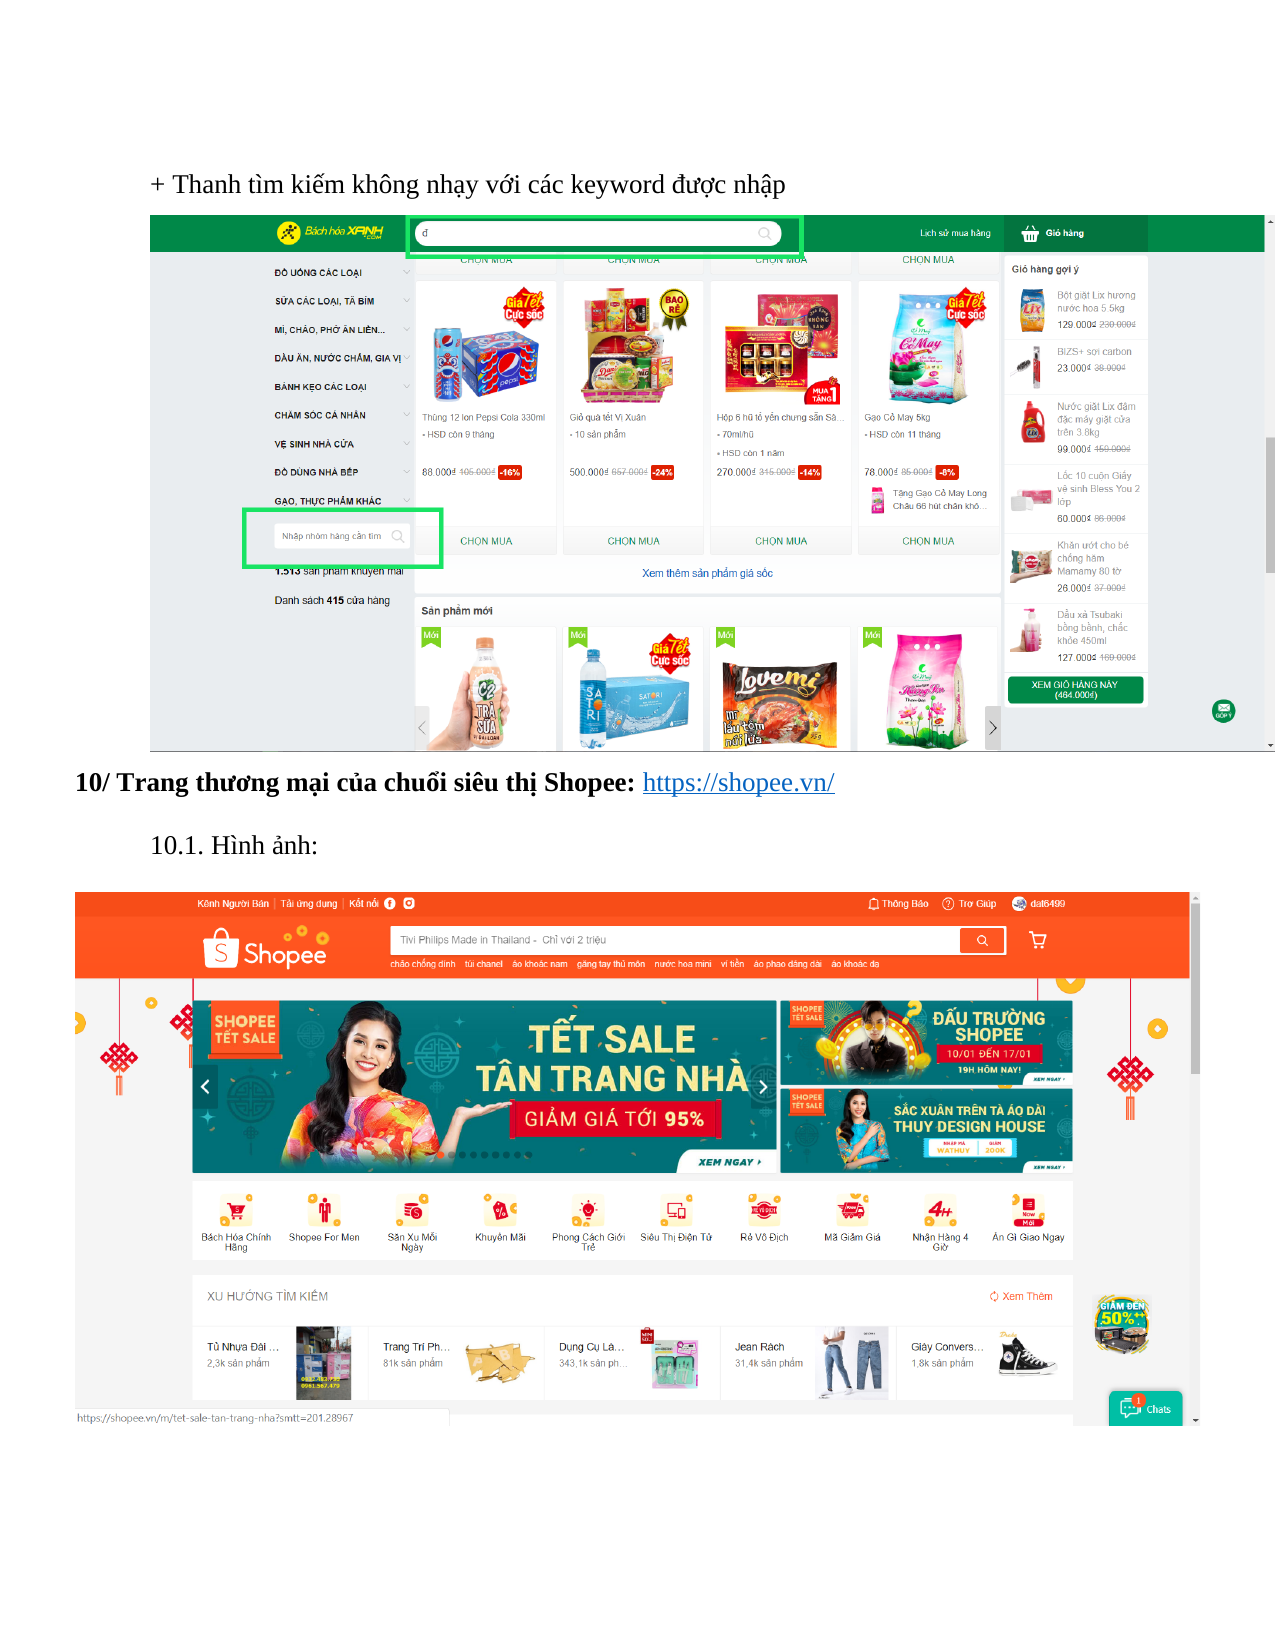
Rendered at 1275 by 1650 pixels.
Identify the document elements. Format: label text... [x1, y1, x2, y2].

picture [150, 215, 1275, 752]
list + Thanh tìm kiếm không nhạy với các keyword được nhập [150, 168, 1200, 199]
text 10.1. Hình ảnh: [75, 829, 1200, 860]
text 10/ Trang thương mại của chuổi siêu thị Shopee: https://shopee.vn/ [75, 766, 1200, 797]
picture [75, 892, 1200, 1426]
